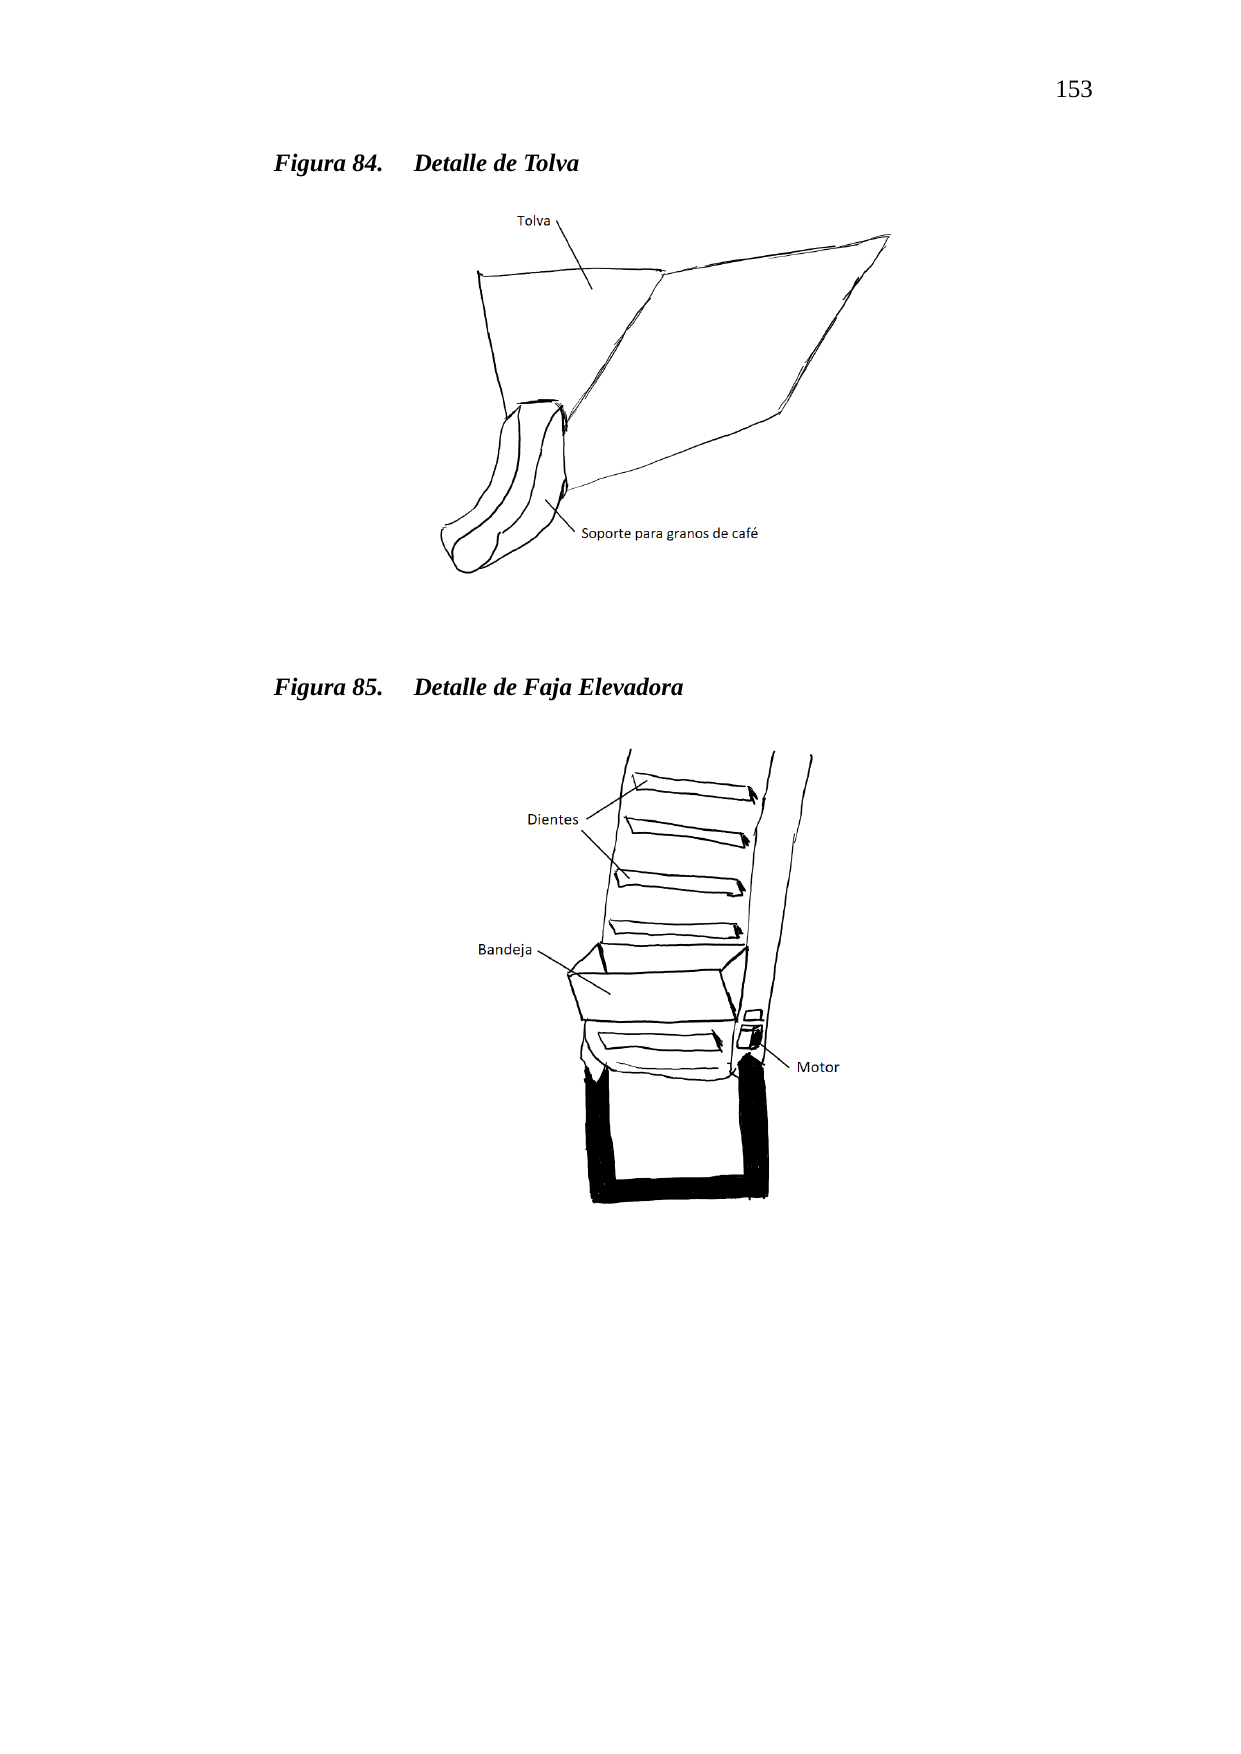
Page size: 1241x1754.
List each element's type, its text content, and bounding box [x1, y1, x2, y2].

text Detalle de Tolva [274, 148, 1092, 176]
picture [426, 197, 902, 590]
picture [462, 721, 867, 1222]
text Detalle de Faja Elevadora [274, 672, 1092, 701]
